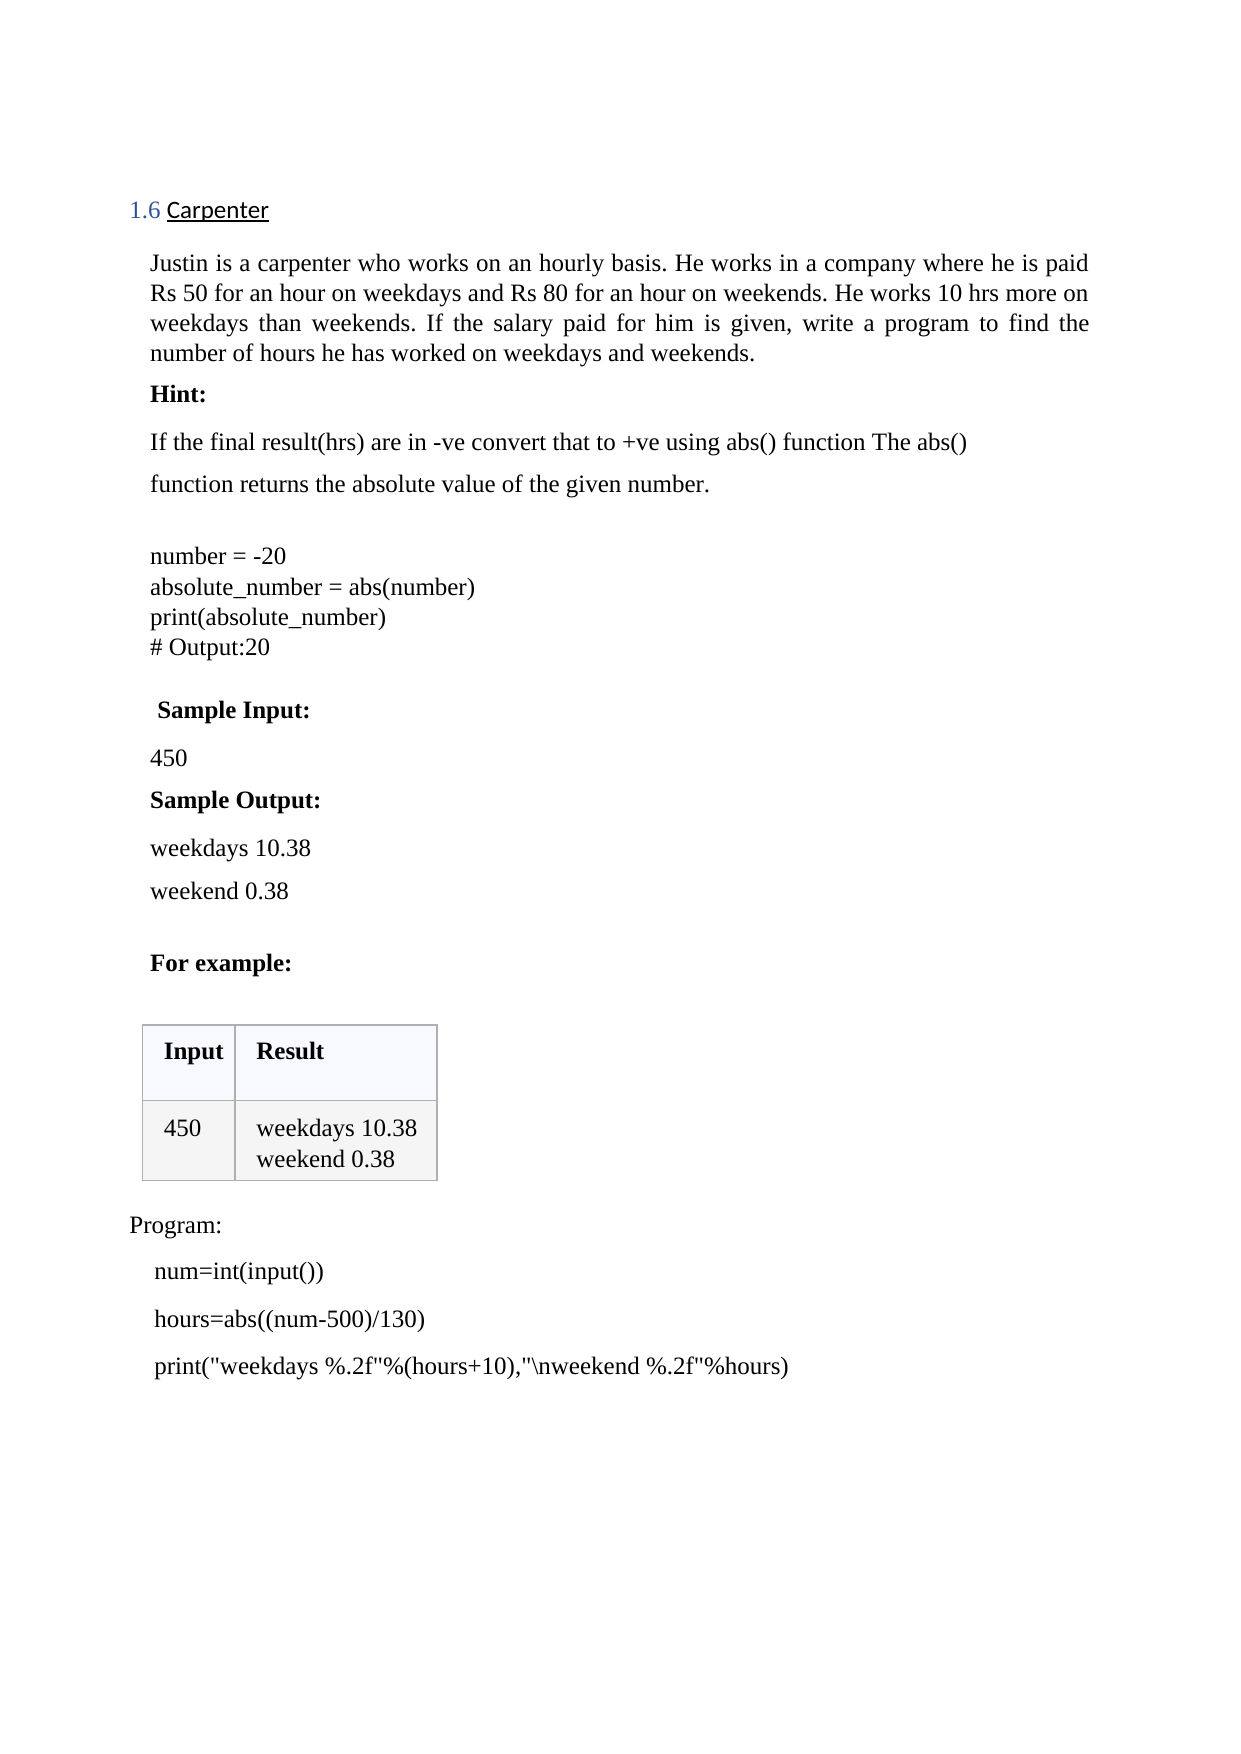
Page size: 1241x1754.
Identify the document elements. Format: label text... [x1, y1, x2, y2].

text 450 [150, 743, 1211, 772]
text hours=abs((num-500)/130) [129, 1304, 1211, 1332]
text print("weekdays %.2f"%(hours+10),"\nweekend %.2f"%hours) [129, 1351, 1211, 1380]
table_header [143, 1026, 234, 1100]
text Hint: [150, 379, 1211, 408]
text # Output:20 [150, 632, 1211, 661]
text num=int(input()) [129, 1256, 1211, 1285]
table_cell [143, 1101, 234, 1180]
text weekend 0.38 [150, 876, 1211, 904]
text Sample Input: [157, 696, 1211, 724]
text Justin is a carpenter who works on an hourly basis. He works in a company where he is paid Rs 50 for an hour on weekdays and Rs 80 for an hour on weekends. He works 10 hrs more on weekdays than weekends. If the salary paid for him is given, write a program to find the number of hours he has worked on weekdays and weekends. [150, 248, 1090, 367]
text For example: [150, 948, 1211, 977]
subtitle 1.6 Carpenter [129, 194, 1112, 225]
text weekdays 10.38 [150, 833, 1211, 862]
text number = -20 [150, 541, 1211, 570]
text Sample Output: [150, 785, 1211, 814]
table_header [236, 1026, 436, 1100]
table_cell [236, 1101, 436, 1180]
subtitle Program: [129, 1211, 1211, 1239]
text absolute_number = abs(number) print(absolute_number) [150, 572, 536, 631]
text If the final result(hrs) are in -ve convert that to +ve using abs() function The abs() function returns the absolute value of the given number. [150, 427, 1017, 498]
